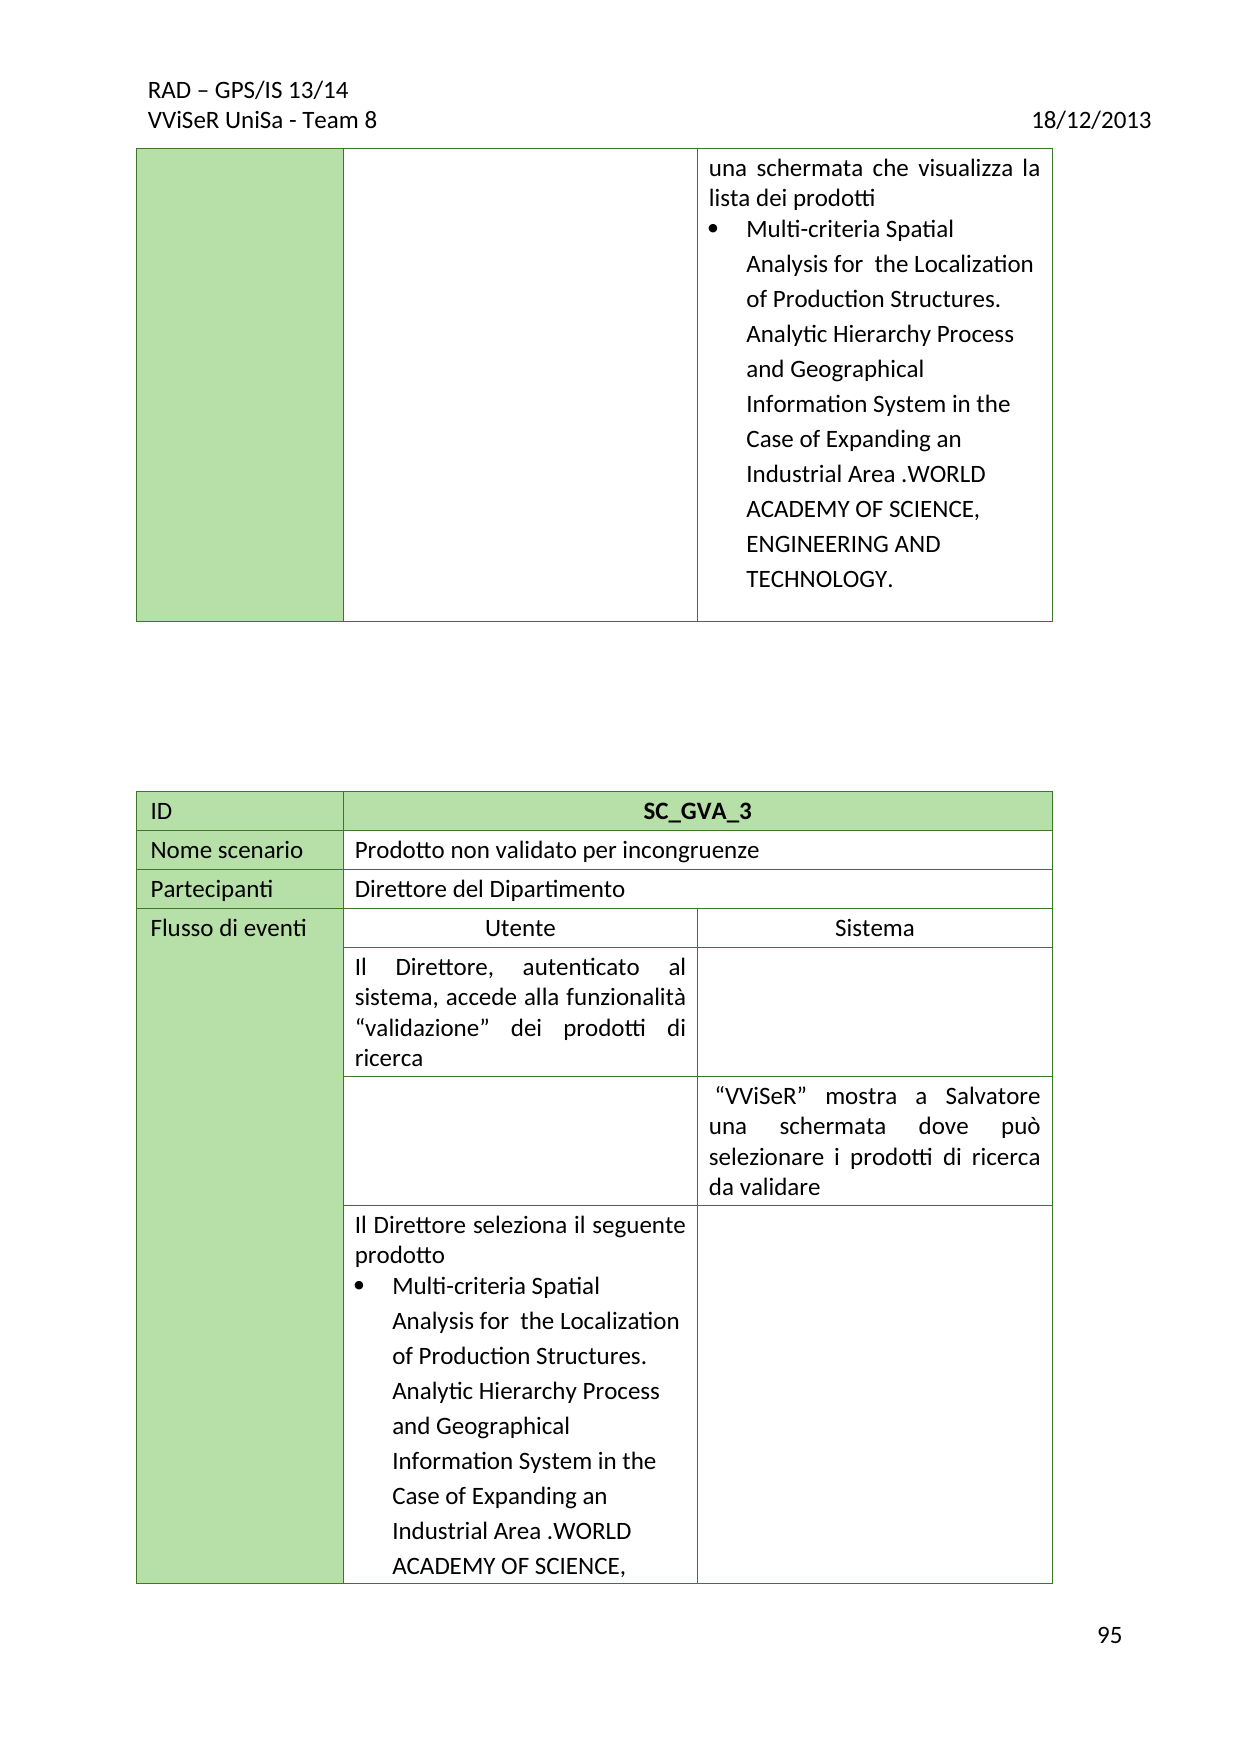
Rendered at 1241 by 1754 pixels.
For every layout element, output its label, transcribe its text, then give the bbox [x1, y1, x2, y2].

table_cell “VViSeR” mostra a Salvatore una schermata dove può selezionare i prodotti di ricerca da validare [698, 1077, 1052, 1205]
table_cell [344, 1077, 697, 1205]
table_cell [698, 948, 1052, 1076]
table_cell Prodotto non validato per incongruenze [344, 831, 1052, 869]
table_header ID [137, 792, 343, 830]
table_cell [698, 1206, 1052, 1583]
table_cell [344, 1206, 697, 1583]
table_cell Utente [344, 909, 697, 947]
table_cell Sistema [698, 909, 1052, 947]
table_cell Il Direttore, autenticato al sistema, accede alla funzionalità “validazione” dei prodotti di ricerca [344, 948, 697, 1076]
table_cell Direttore del Dipartimento [344, 870, 1052, 908]
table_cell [698, 149, 1052, 621]
table_cell [344, 149, 697, 621]
table_cell Nome scenario [137, 831, 343, 869]
table_cell Partecipanti [137, 870, 343, 908]
table_cell Flusso di eventi [137, 909, 343, 1583]
table_header SC_GVA_3 [344, 792, 1052, 830]
